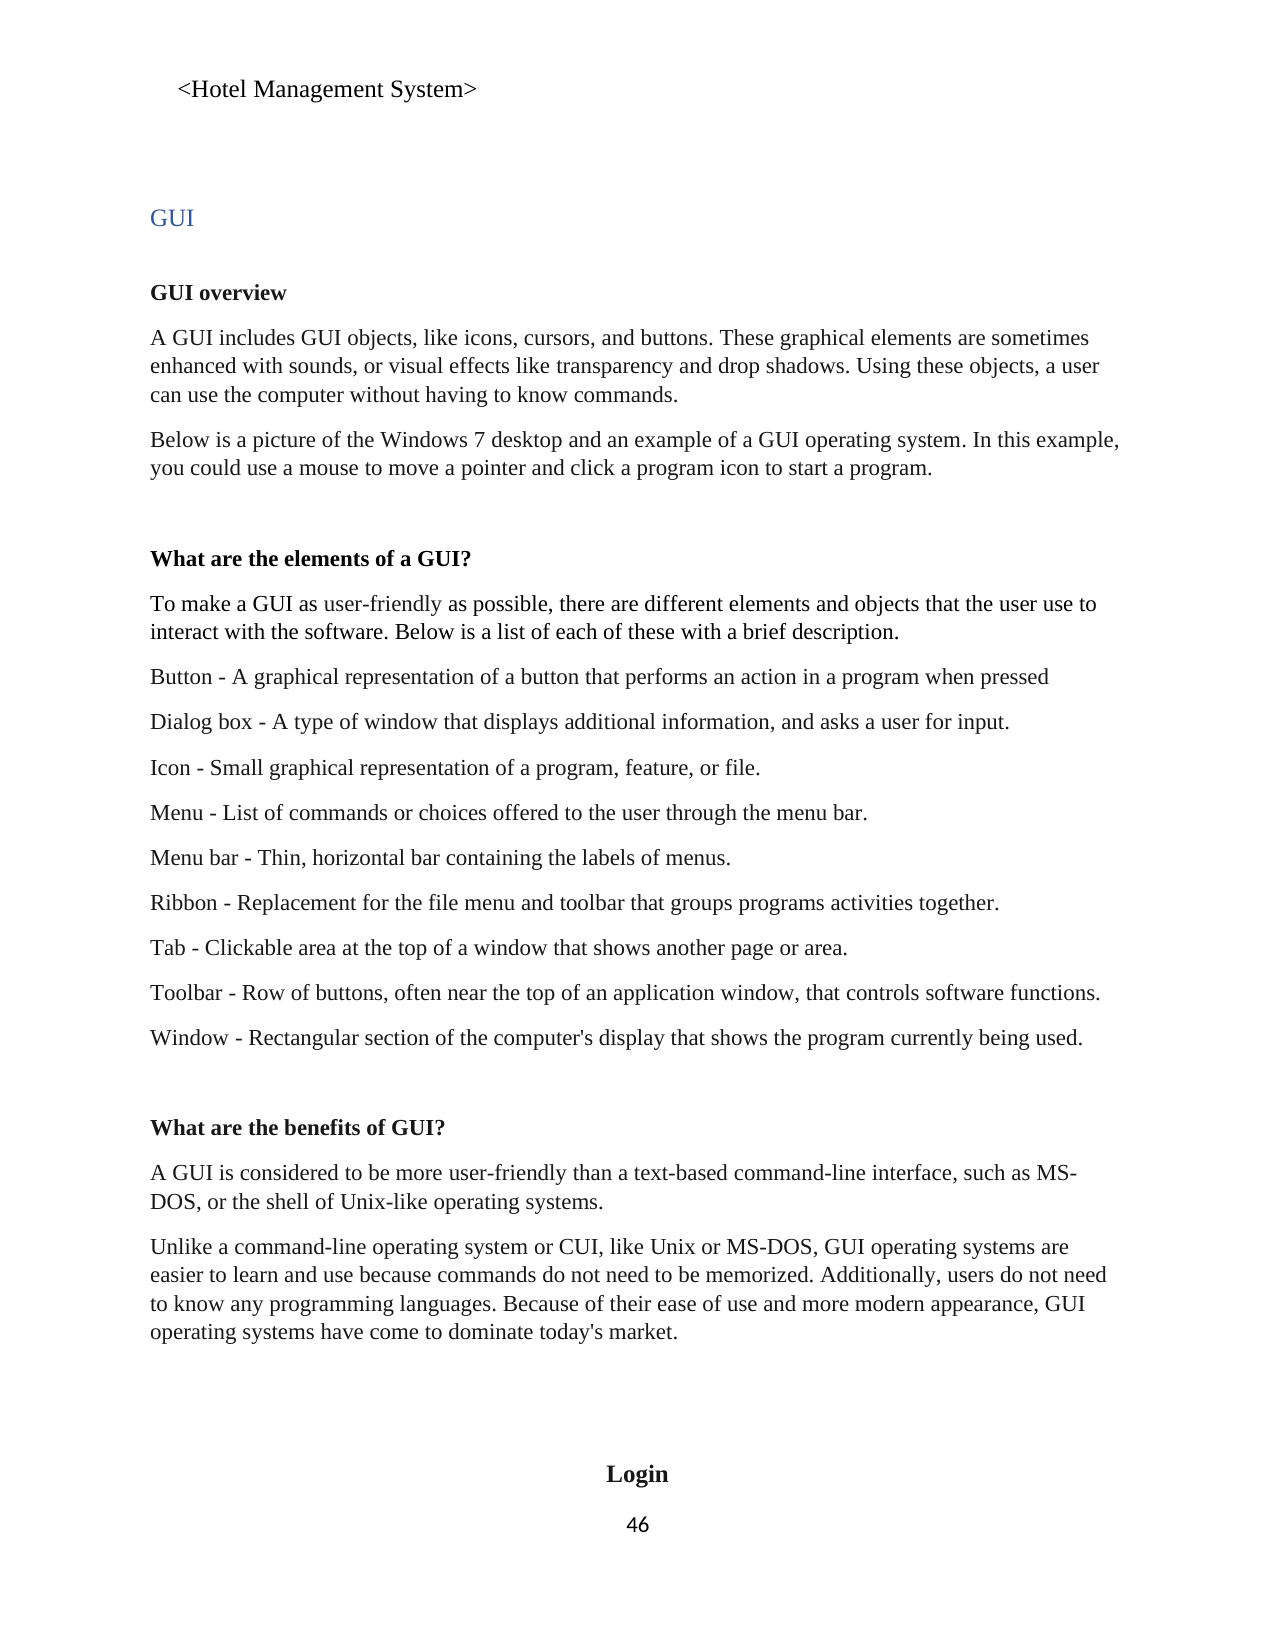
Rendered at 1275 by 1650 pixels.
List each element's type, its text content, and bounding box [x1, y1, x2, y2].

text Login [150, 1459, 1125, 1488]
text Dialog box - A type of window that displays additional information, and asks a user for input. [150, 708, 1125, 735]
text What are the elements of a GUI? [150, 545, 1125, 571]
text A GUI includes GUI objects, like icons, cursors, and buttons. These graphical elements are sometimes enhanced with sounds, or visual effects like transparency and drop shadows. Using these objects, a user can use the computer without having to know commands. [150, 324, 1125, 407]
text To make a GUI as user-friendly as possible, there are different elements and objects that the user use to interact with the software. Below is a list of each of these with a brief description. [150, 590, 1125, 644]
text Unlike a command-line operating system or CUI, like Unix or MS-DOS, GUI operating systems are easier to learn and use because commands do not need to be memorized. Additionally, users do not need to know any programming languages. Because of their ease of use and more modern appearance, GUI operating systems have come to dominate today's market. [150, 1233, 1125, 1345]
text Below is a picture of the Windows 7 desktop and an example of a GUI operating system. In this example, you could use a mouse to move a pointer and click a program icon to start a program. [150, 426, 1125, 481]
text Tab - Clickable area at the top of a window that shows another page or area. [150, 934, 1125, 960]
text Button - A graphical representation of a button that performs an action in a program when pressed [150, 663, 1125, 690]
text Menu - List of commands or choices offered to the user through the menu bar. [150, 799, 1125, 825]
subtitle GUI [150, 203, 1125, 232]
text Menu bar - Thin, horizontal bar containing the labels of menus. [150, 844, 1125, 870]
text Icon - Small graphical representation of a program, feature, or file. [150, 753, 1125, 780]
text Window - Rectangular section of the computer's display that shows the program currently being used. [150, 1024, 1125, 1051]
text What are the benefits of GUI? [150, 1114, 1125, 1141]
text Ribbon - Replacement for the file menu and toolbar that groups programs activities together. [150, 889, 1125, 915]
text GUI overview [150, 279, 1125, 305]
text A GUI is considered to be more user-friendly than a text-based command-line interface, such as MS-DOS, or the shell of Unix-like operating systems. [150, 1159, 1125, 1214]
text Toolbar - Row of buttons, often near the top of an application window, that controls software functions. [150, 979, 1125, 1005]
